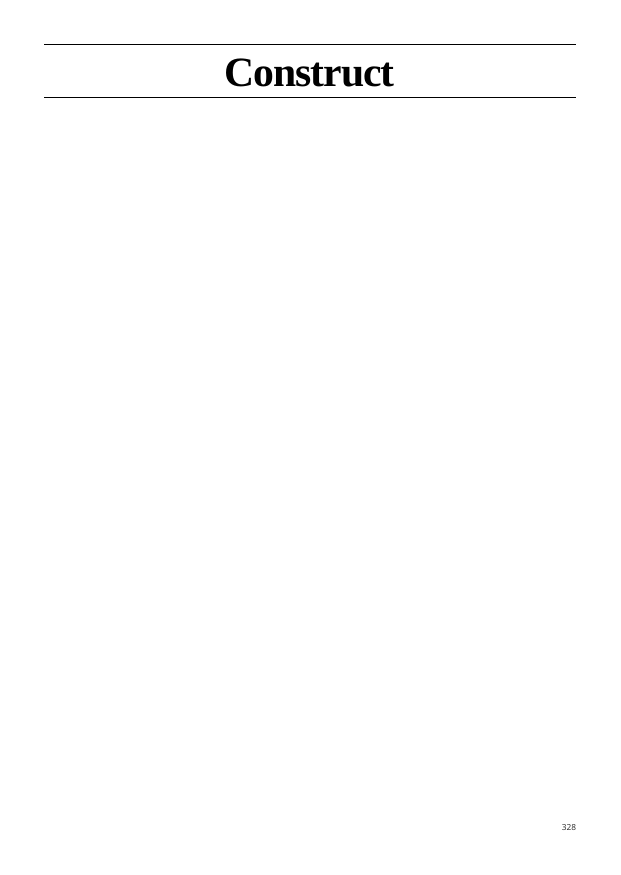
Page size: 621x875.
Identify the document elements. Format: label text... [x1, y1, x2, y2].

subtitle Construct [44, 45, 576, 97]
